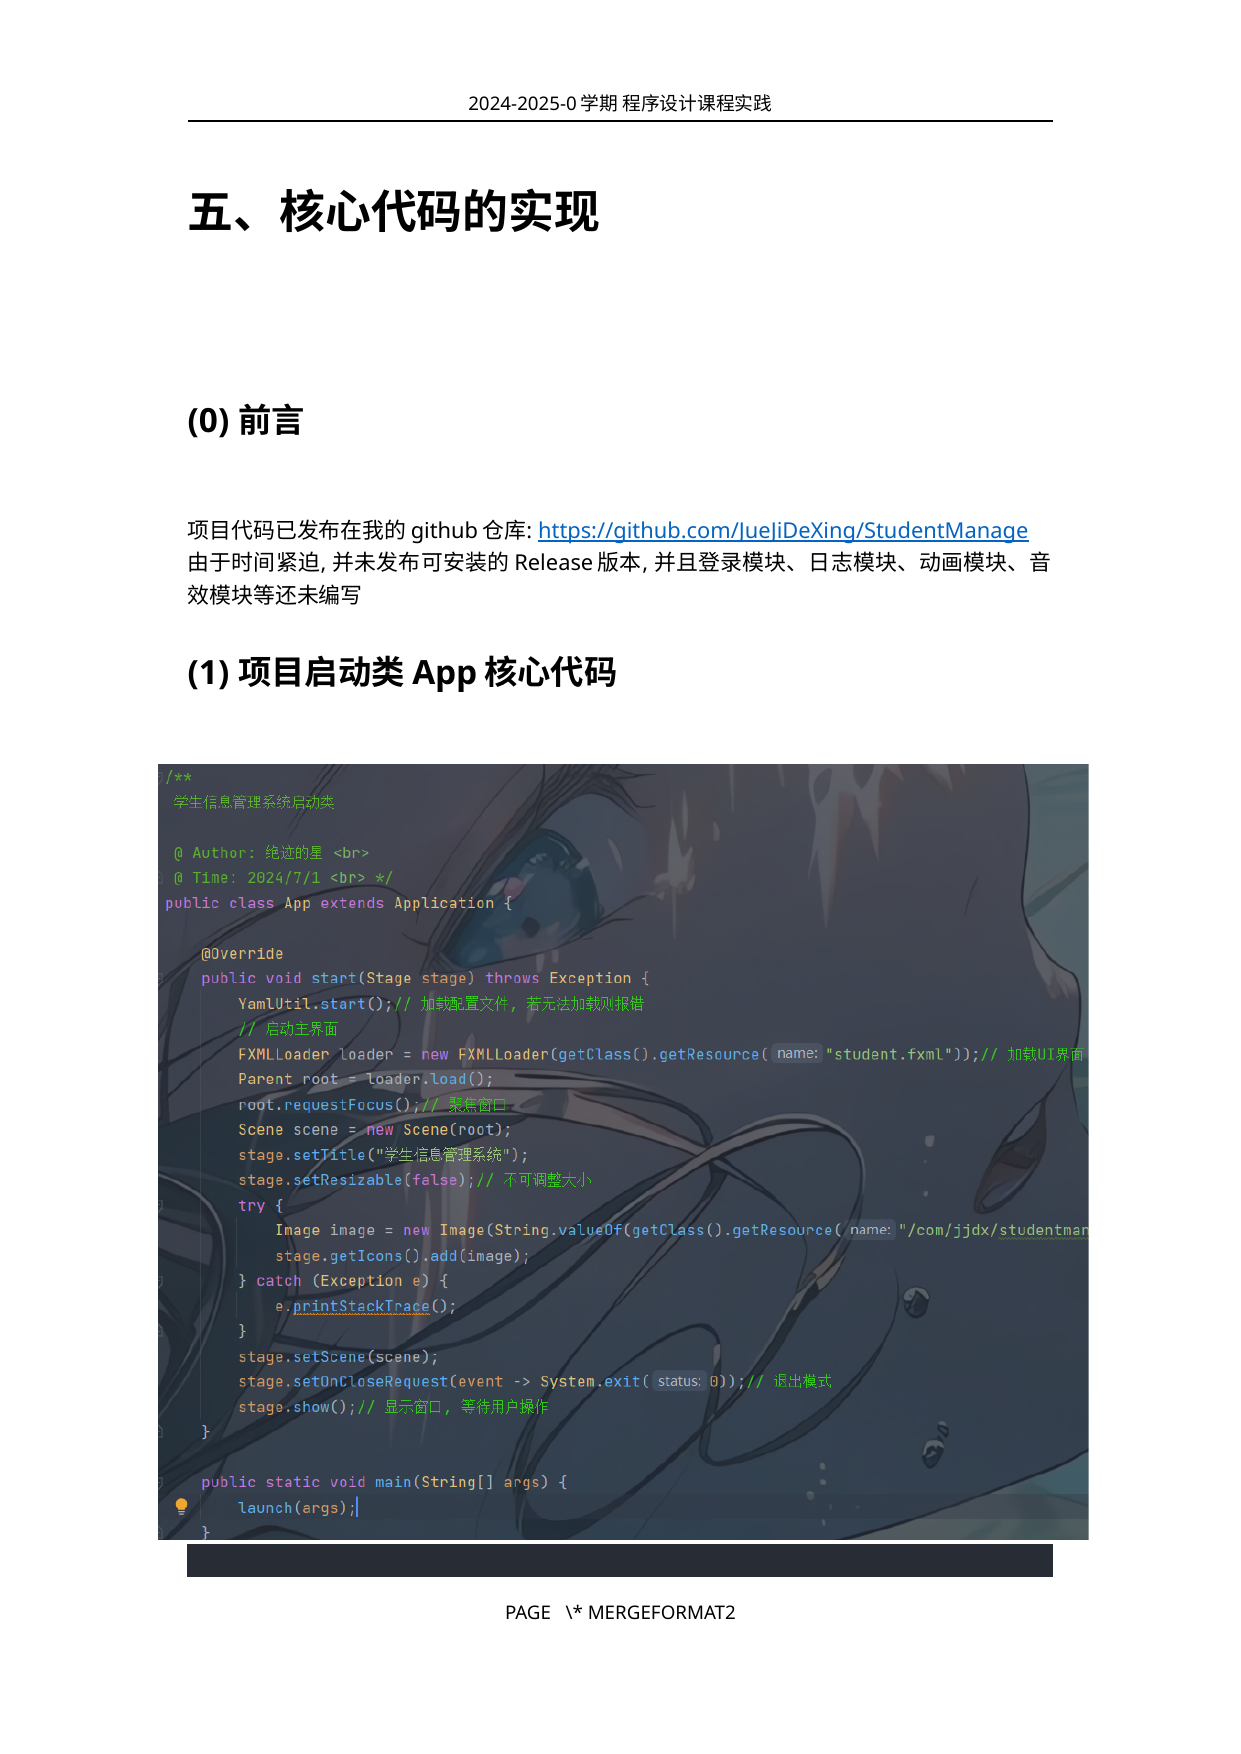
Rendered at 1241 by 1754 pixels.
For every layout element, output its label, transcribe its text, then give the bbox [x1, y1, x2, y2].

text 由于时间紧迫, 并未发布可安装的Release版本, 并且登录模块、日志模块、动画模块、音效模块等还未编写 [187, 545, 1053, 610]
picture [158, 764, 1089, 1540]
subtitle (1) 项目启动类 App核心代码 [187, 637, 1053, 702]
text 项目代码已发布在我的github仓库: https://github.com/JueJiDeXing/StudentManage [187, 513, 1053, 545]
subtitle 五、核心代码的实现 [187, 160, 1053, 257]
subtitle (0) 前言 [187, 385, 1053, 450]
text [187, 1544, 1053, 1577]
